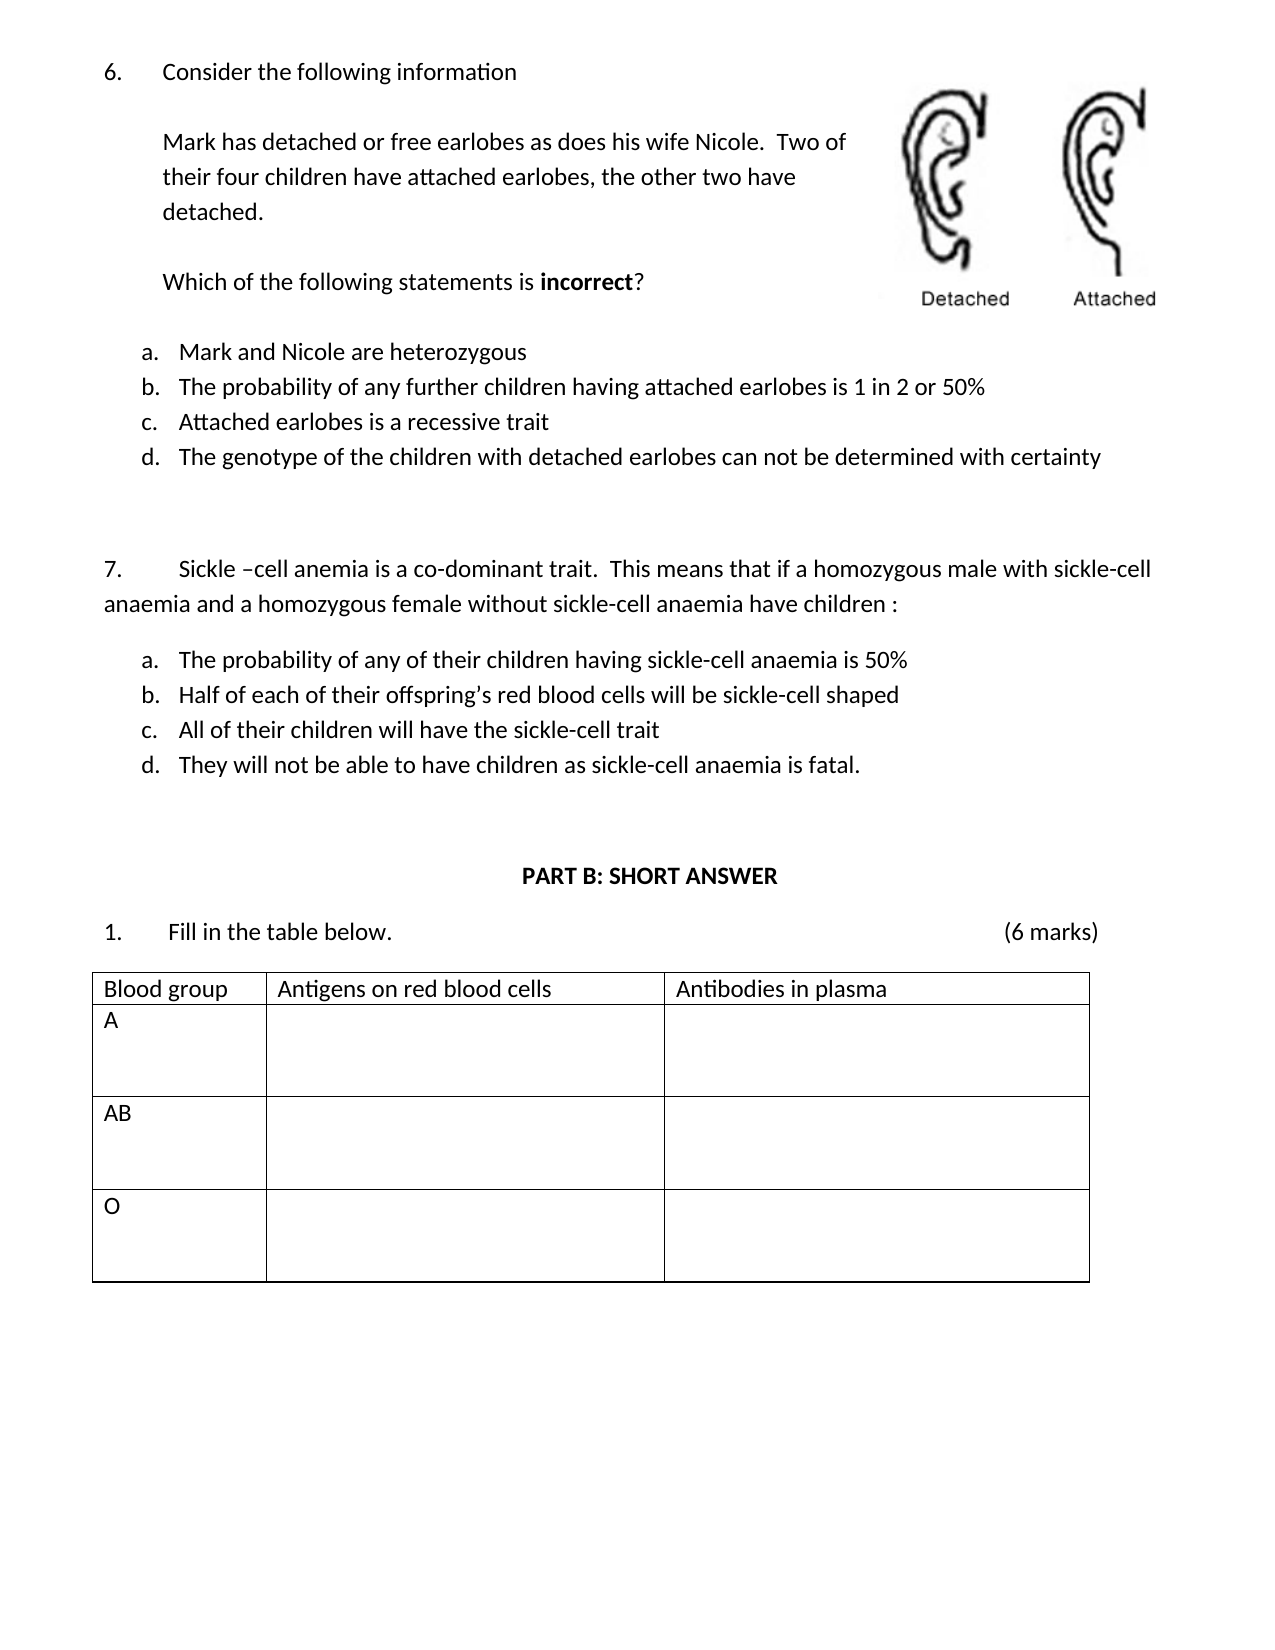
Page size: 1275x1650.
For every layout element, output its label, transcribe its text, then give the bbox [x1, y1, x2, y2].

table_cell [267, 1005, 664, 1096]
table_cell AB [93, 1097, 266, 1189]
table_cell O [93, 1190, 266, 1281]
table_cell [267, 1097, 664, 1189]
table_cell [665, 1190, 1089, 1281]
list The probability of any further children having attached earlobes is 1 in 2 or 50% [141, 371, 1196, 402]
list Mark has detached or free earlobes as does his wife Nicole. Two of their four children have attached earlobes, the other two have detached. [162, 126, 878, 227]
table_cell [665, 1097, 1089, 1189]
text PART B: SHORT ANSWER [103, 860, 1196, 891]
list Which of the following statements is incorrect? [162, 266, 878, 297]
list All of their children will have the sickle-cell trait [141, 714, 1196, 744]
table_cell A [93, 1005, 266, 1096]
table_cell [665, 1005, 1089, 1096]
picture [878, 70, 1197, 329]
table_header Blood group [93, 973, 266, 1004]
text 7. Sickle –cell anemia is a co-dominant trait. This means that if a homozygous male with sickle-cell anaemia and a homozygous female without sickle-cell anaemia have children : [103, 553, 1196, 618]
list 1. Fill in the table below. (6 marks) [103, 916, 1196, 947]
list The genotype of the children with detached earlobes can not be determined with certainty [141, 441, 1196, 472]
table_header Antigens on red blood cells [267, 973, 664, 1004]
list Half of each of their offspring’s red blood cells will be sickle-cell shaped [141, 679, 1196, 709]
list They will not be able to have children as sickle-cell anaemia is fatal. [141, 749, 1196, 779]
list Consider the following information [103, 56, 1196, 87]
table_header Antibodies in plasma [665, 973, 1089, 1004]
table_cell [267, 1190, 664, 1281]
list Mark and Nicole are heterozygous [141, 336, 1196, 367]
list Attached earlobes is a recessive trait [141, 406, 1196, 437]
list The probability of any of their children having sickle-cell anaemia is 50% [141, 644, 1196, 674]
